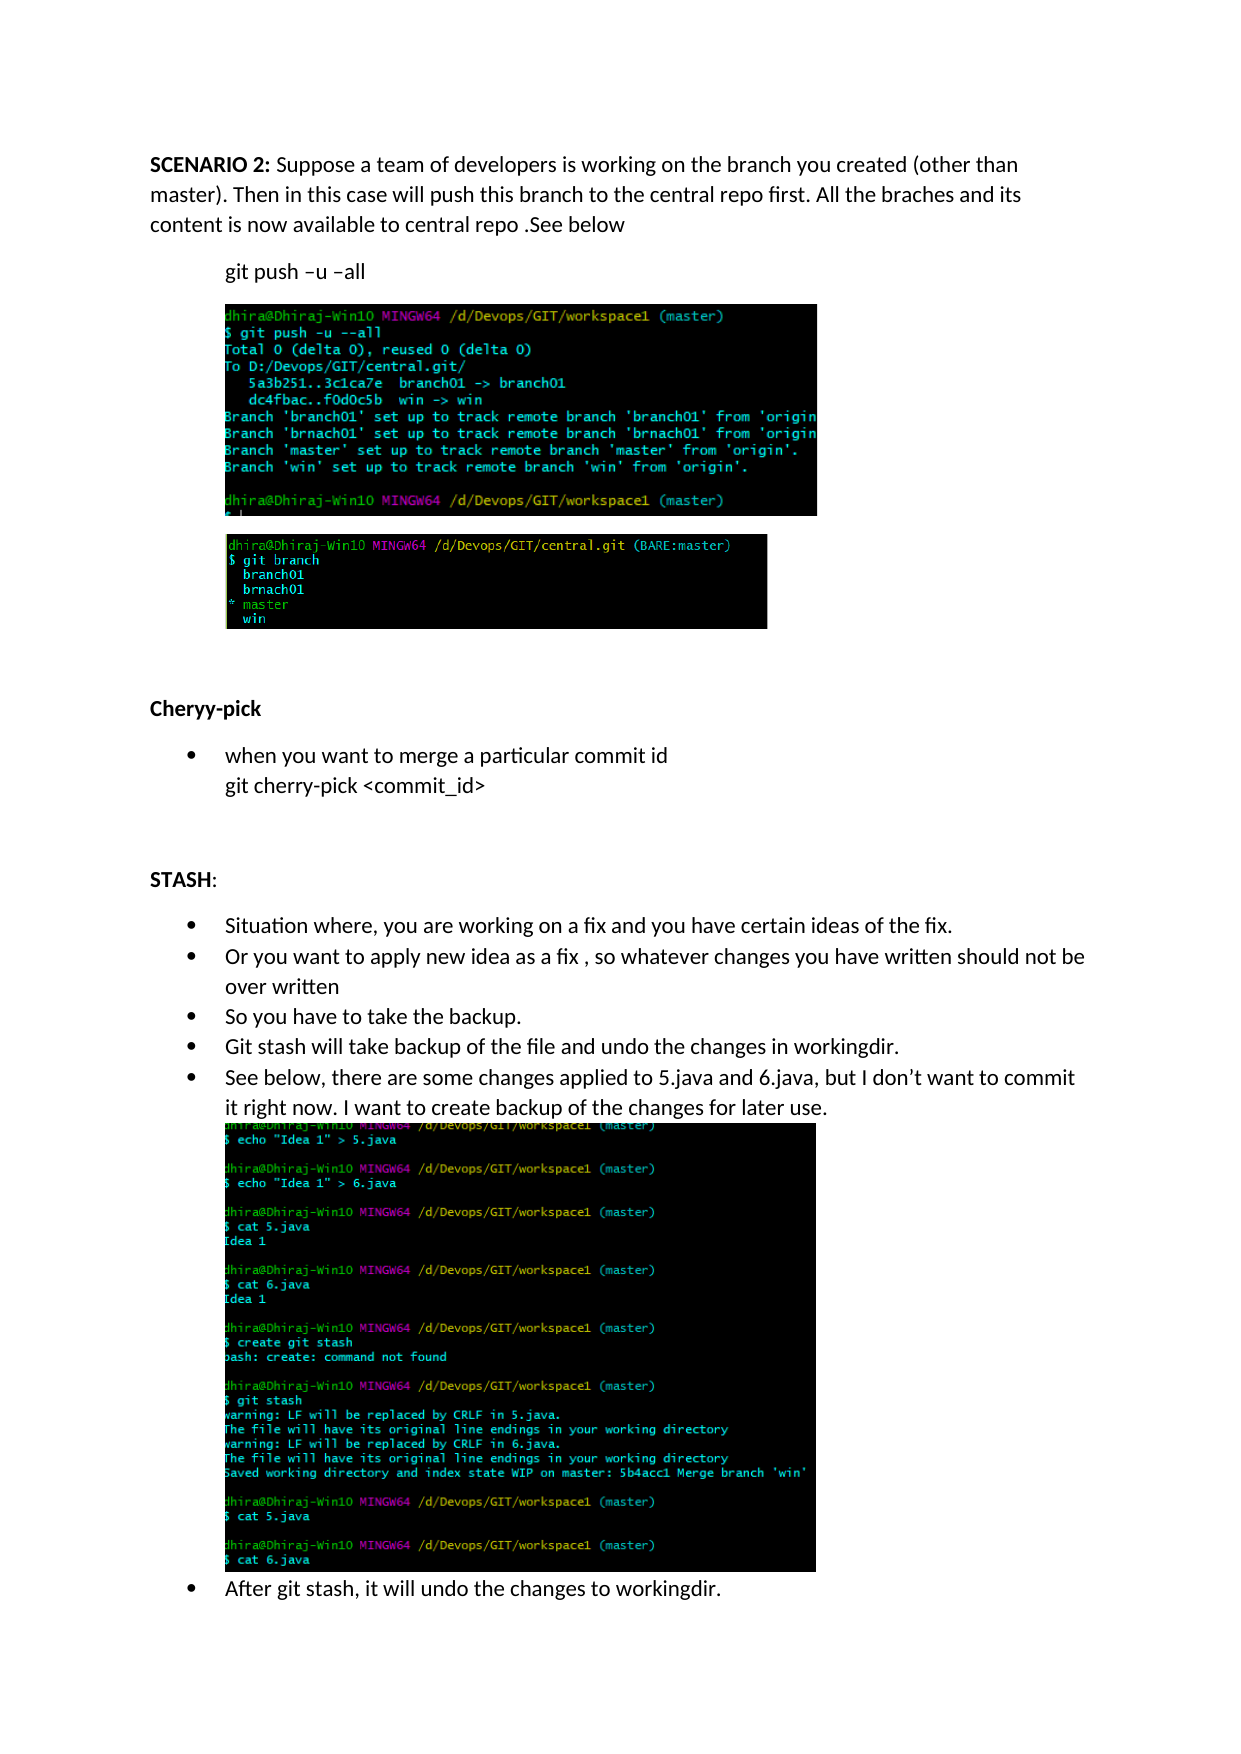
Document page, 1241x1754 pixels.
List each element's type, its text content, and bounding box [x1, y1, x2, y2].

text Cheryy-pick [150, 694, 1090, 722]
list So you have to take the backup. [187, 1002, 1090, 1030]
text SCENARIO 2: Suppose a team of developers is working on the branch you created (other than master). Then in this case will push this branch to the central repo first. All the braches and its content is now available to central repo .See below [150, 150, 1090, 238]
text git push –u –all [150, 257, 1090, 285]
list See below, there are some changes applied to 5.java and 6.java, but I don’t want to commit it right now. I want to create backup of the changes for later use. [187, 1063, 1090, 1121]
text STASH: [150, 865, 1090, 893]
list when you want to merge a particular commit id [187, 741, 1090, 769]
list Situation where, you are working on a fix and you have certain ideas of the fix. [187, 912, 1090, 939]
list Git stash will take backup of the file and undo the changes in workingdir. [187, 1032, 1090, 1060]
picture [225, 1123, 816, 1572]
picture [225, 304, 818, 516]
list git cherry-pick <commit_id> [225, 771, 1090, 799]
picture [225, 534, 768, 629]
list After git stash, it will undo the changes to workingdir. [187, 1574, 1090, 1602]
list Or you want to apply new idea as a fix , so whatever changes you have written should not be over written [187, 942, 1090, 1000]
